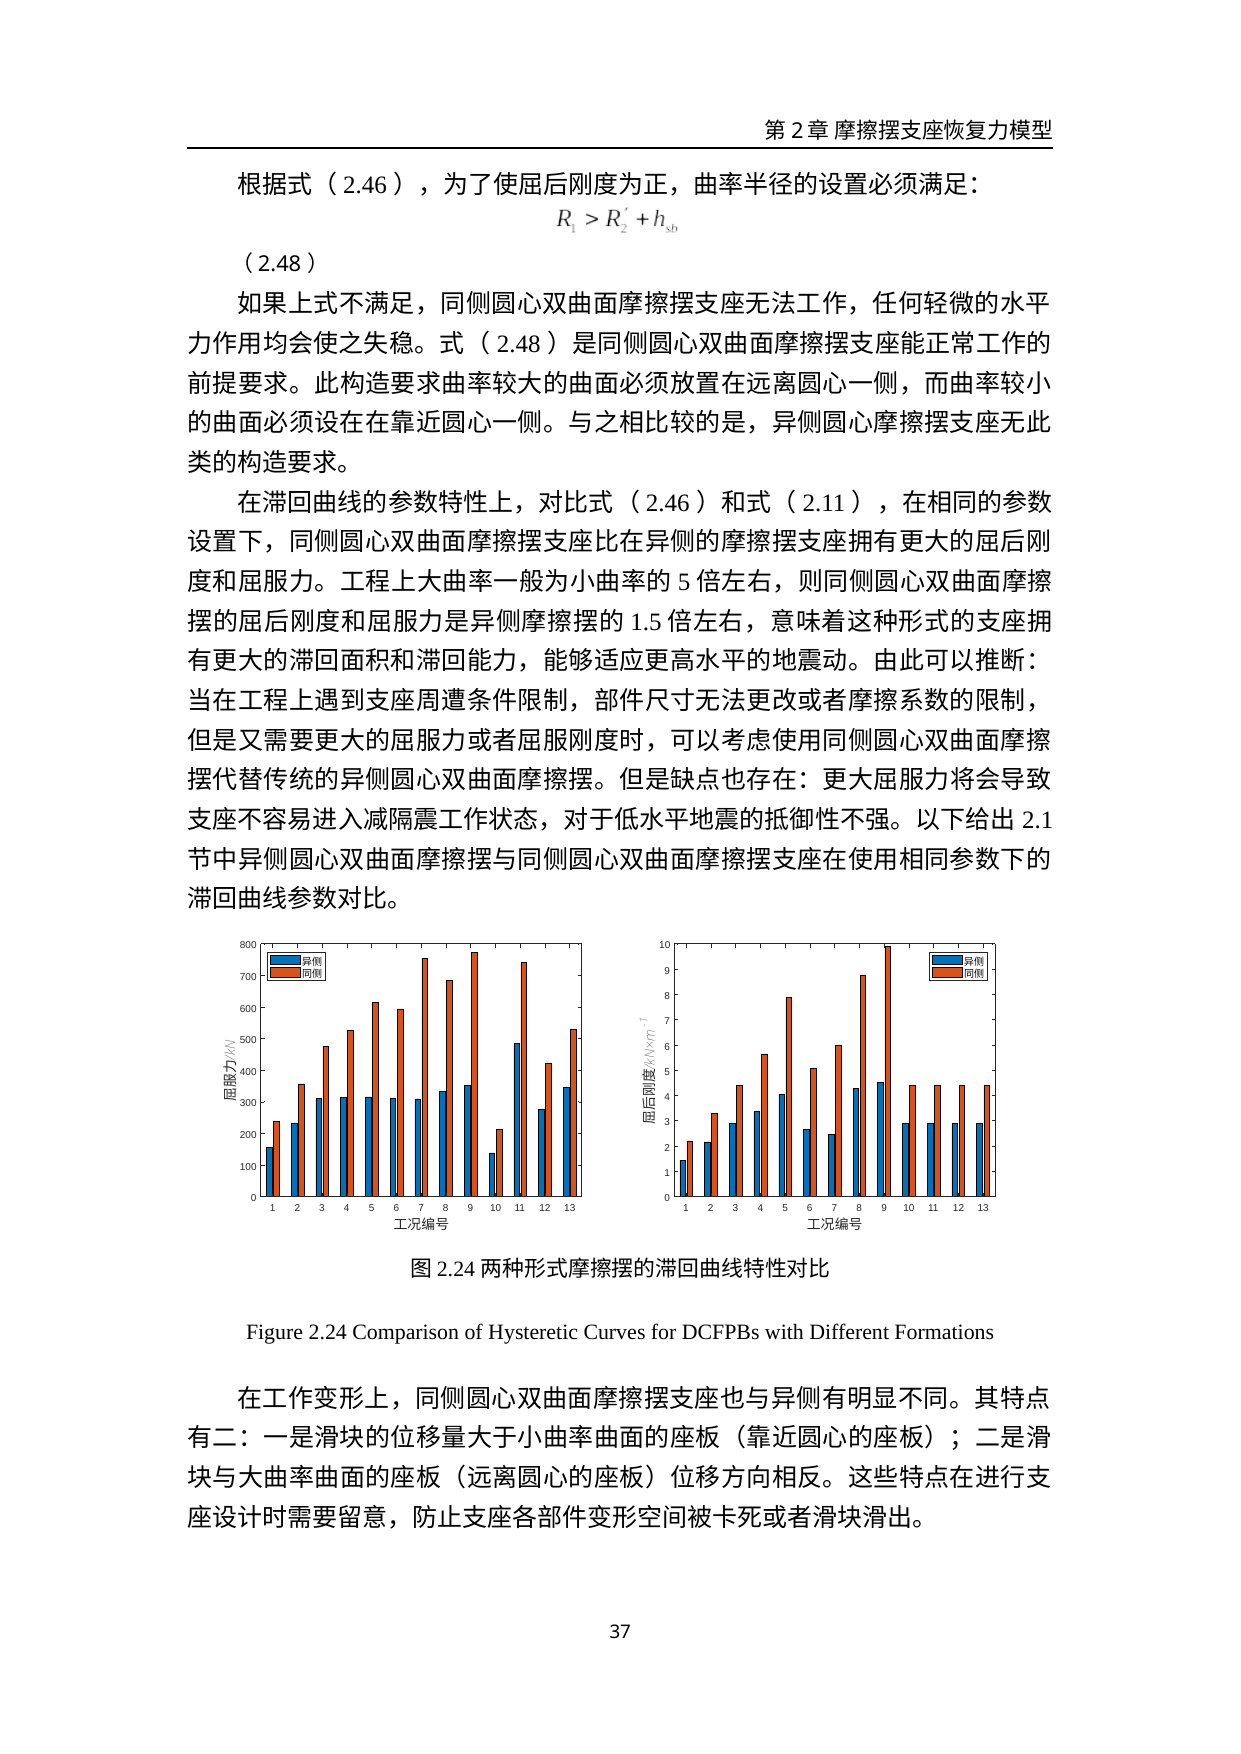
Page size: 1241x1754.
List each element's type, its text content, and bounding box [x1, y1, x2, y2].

text 在工作变形上，同侧圆心双曲面摩擦摆支座也与异侧有明显不同。其特点有二：一是滑块的位移量大于小曲率曲面的座板（靠近圆心的座板）；二是滑块与大曲率曲面的座板（远离圆心的座板）位移方向相反。这些特点在进行支座设计时需要留意，防止支座各部件变形空间被卡死或者滑块滑出。 [187, 1376, 1053, 1535]
